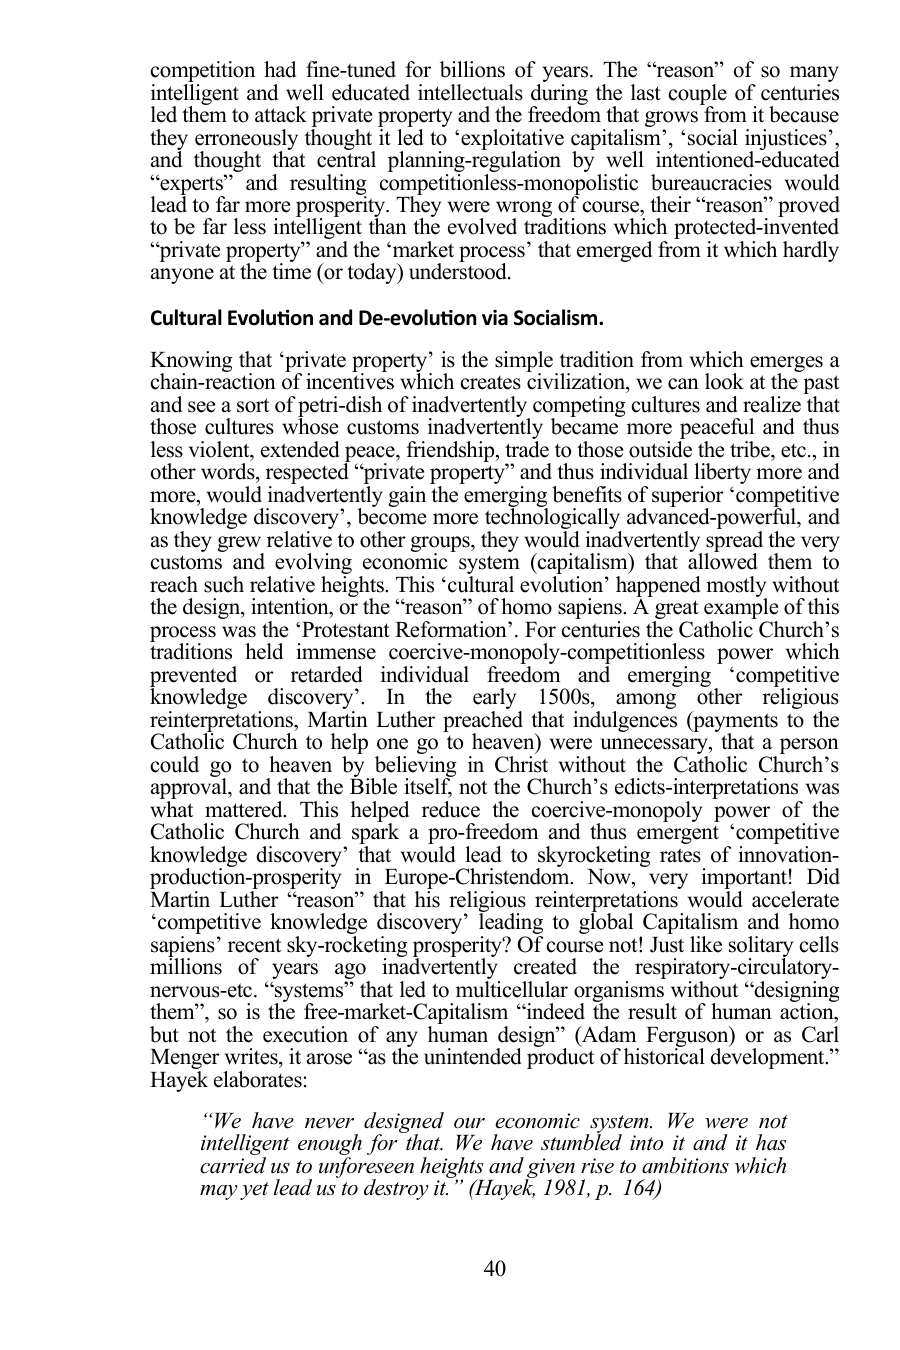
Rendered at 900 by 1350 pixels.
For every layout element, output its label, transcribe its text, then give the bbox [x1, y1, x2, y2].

text “We have never designed our economic system. We were not intelligent enough for that. We have stumbled into it and it has carried us to unforeseen heights and given rise to ambitions which may yet lead us to destroy it.” (Hayek, 1981, p. 164) [200, 1111, 790, 1201]
subtitle Cultural Evolution and De-evolution via Socialism. [150, 306, 840, 331]
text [150, 60, 840, 285]
text Knowing that ‘private property’ is the simple tradition from which emerges a chain-reaction of incentives which creates civilization, we can look at the past and see a sort of petri-dish of inadvertently competing cultures and realize that those cultures whose customs inadvertently became more peaceful and thus less violent, extended peace, friendship, trade to those outside the tribe, etc., in other words, respected “private property” and thus individual liberty more and more, would inadvertently gain the emerging benefits of superior ‘competitive knowledge discovery’, become more technologically advanced-powerful, and as they grew relative to other groups, they would inadvertently spread the very customs and evolving economic system (capitalism) that allowed them to reach such relative heights. This ‘cultural evolution’ happened mostly without the design, intention, or the “reason” of homo sapiens. A great example of this process was the ‘Protestant Reformation’. For centuries the Catholic Church’s traditions held immense coercive-monopoly-competitionless power which prevented or retarded individual freedom and emerging ‘competitive knowledge discovery’. In the early 1500s, among other religious reinterpretations, Martin Luther preached that indulgences (payments to the Catholic Church to help one go to heaven) were unnecessary, that a person could go to heaven by believing in Christ without the Catholic Church’s approval, and that the Bible itself, not the Church’s edicts-interpretations was what mattered. This helped reduce the coercive-monopoly power of the Catholic Church and spark a pro-freedom and thus emergent ‘competitive knowledge discovery’ that would lead to skyrocketing rates of innovation-production-prosperity in Europe-Christendom. Now, very important! Did Martin Luther “reason” that his religious reinterpretations would accelerate ‘competitive knowledge discovery’ leading to global Capitalism and homo sapiens’ recent sky-rocketing prosperity? Of course not! Just like solitary cells millions of years ago inadvertently created the respiratory-circulatory-nervous-etc. “systems” that led to multicellular organisms without “designing them”, so is the free-market-Capitalism “indeed the result of human action, but not the execution of any human design” (Adam Ferguson) or as Carl Menger writes, it arose “as the unintended product of historical development.” Hayek elaborates: [150, 350, 840, 1092]
